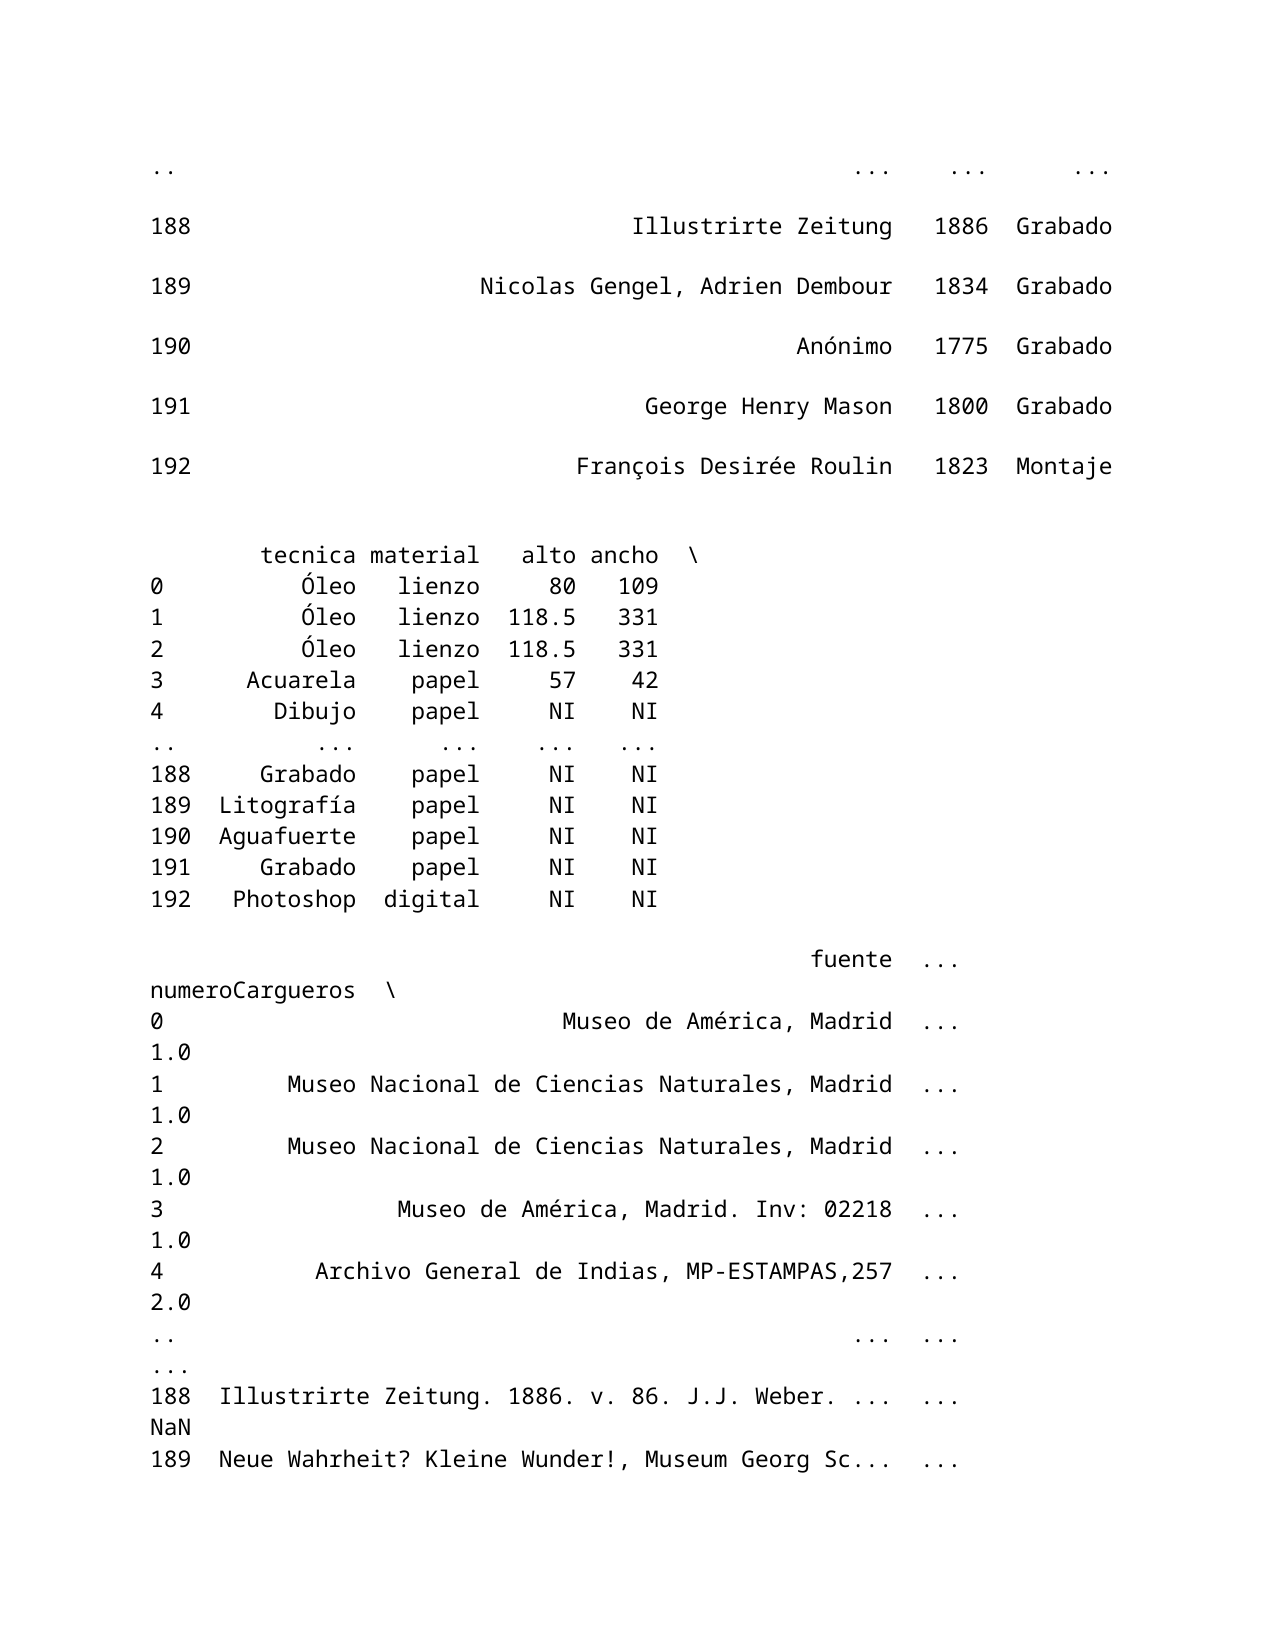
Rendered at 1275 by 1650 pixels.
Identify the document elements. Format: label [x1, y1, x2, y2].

text [150, 150, 1125, 1474]
